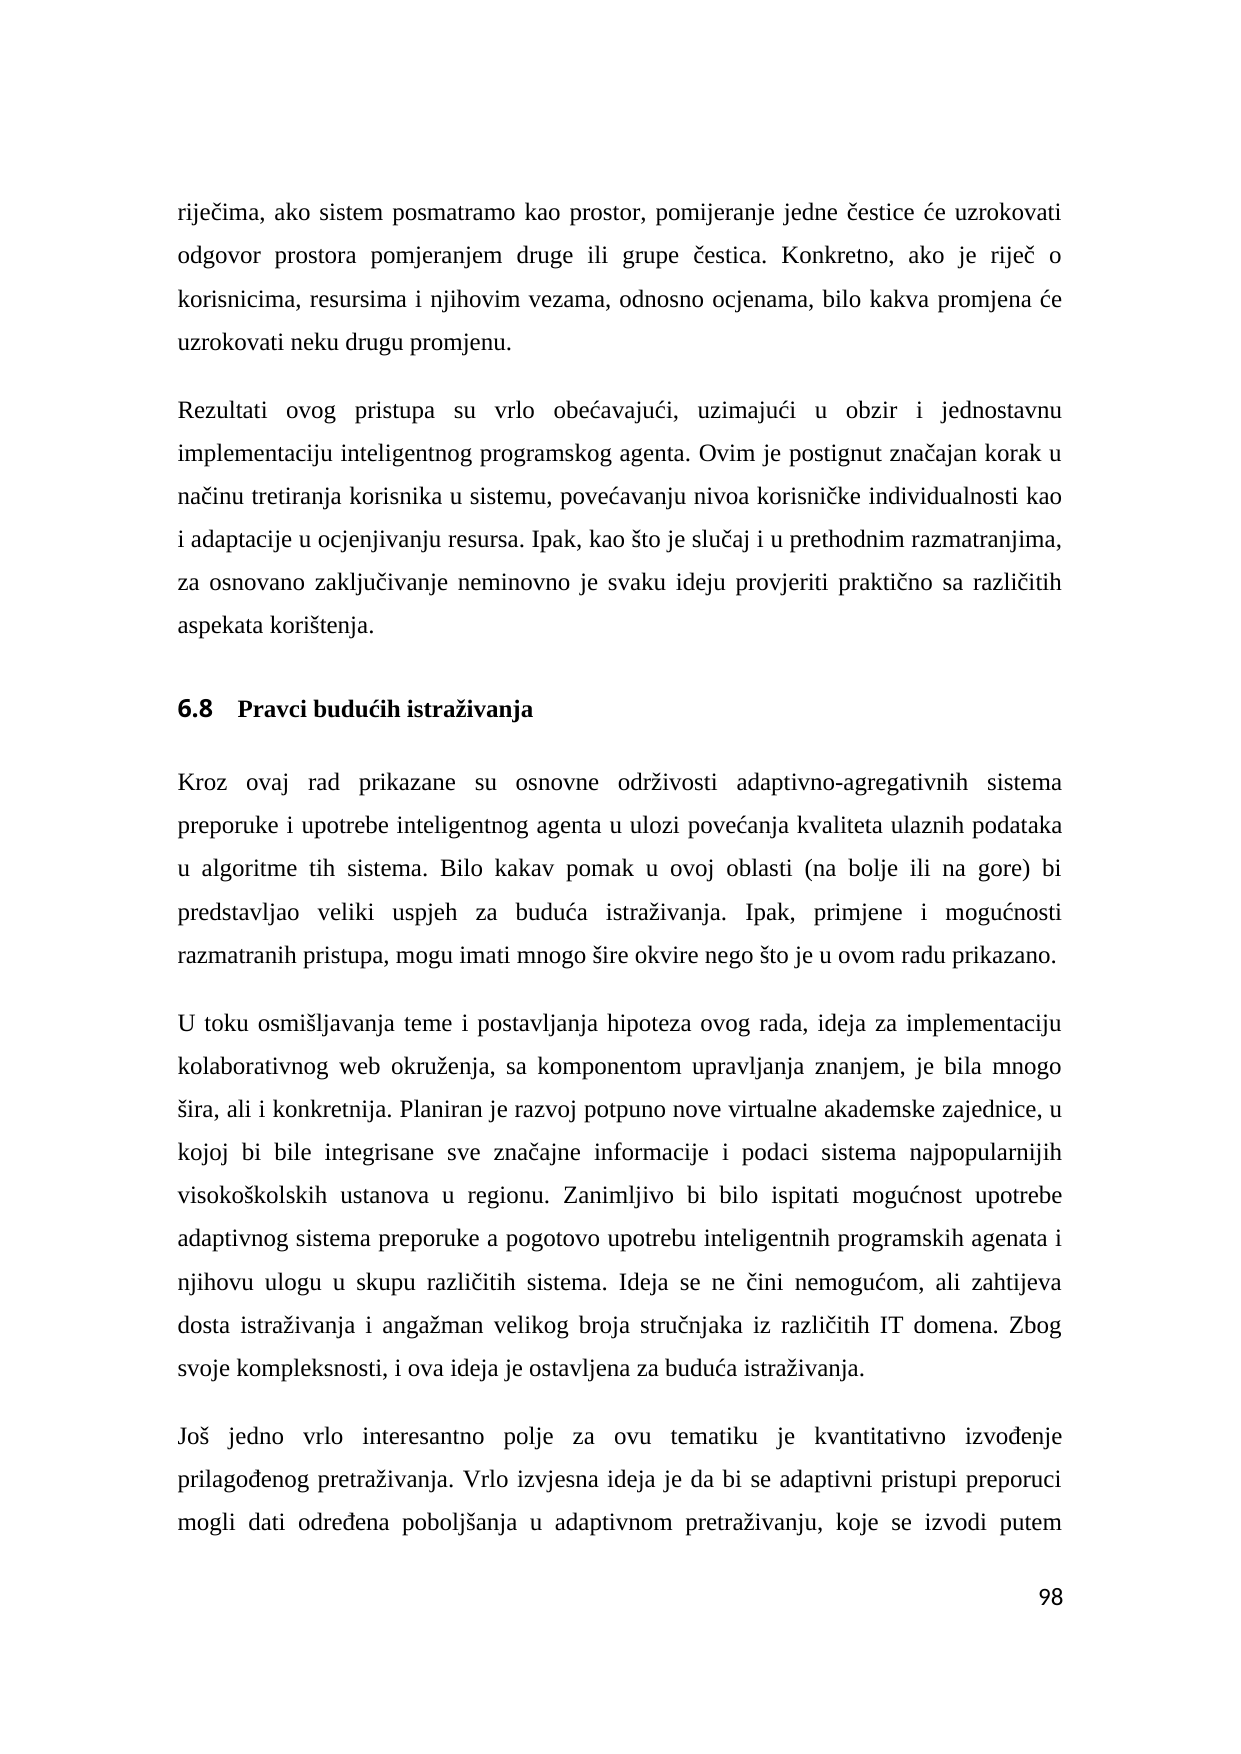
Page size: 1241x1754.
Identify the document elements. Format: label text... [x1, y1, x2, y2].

subtitle Pravci budućih istraživanja [177, 691, 1063, 725]
text Kroz ovaj rad prikazane su osnovne održivosti adaptivno-agregativnih sistema preporuke i upotrebe inteligentnog agenta u ulozi povećanja kvaliteta ulaznih podataka u algoritme tih sistema. Bilo kakav pomak u ovoj oblasti (na bolje ili na gore) bi predstavljao veliki uspjeh za buduća istraživanja. Ipak, primjene i mogućnosti razmatranih pristupa, mogu imati mnogo šire okvire nego što je u ovom radu prikazano. [177, 767, 1063, 968]
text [177, 1421, 1063, 1536]
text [177, 197, 1063, 356]
text Rezultati ovog pristupa su vrlo obećavajući, uzimajući u obzir i jednostavnu implementaciju inteligentnog programskog agenta. Ovim je postignut značajan korak u načinu tretiranja korisnika u sistemu, povećavanju nivoa korisničke individualnosti kao i adaptacije u ocjenjivanju resursa. Ipak, kao što je slučaj i u prethodnim razmatranjima, za osnovano zaključivanje neminovno je svaku ideju provjeriti praktično sa različitih aspekata korištenja. [177, 395, 1063, 639]
text U toku osmišljavanja teme i postavljanja hipoteza ovog rada, ideja za implementaciju kolaborativnog web okruženja, sa komponentom upravljanja znanjem, je bila mnogo šira, ali i konkretnija. Planiran je razvoj potpuno nove virtualne akademske zajednice, u kojoj bi bile integrisane sve značajne informacije i podaci sistema najpopularnijih visokoškolskih ustanova u regionu. Zanimljivo bi bilo ispitati mogućnost upotrebe adaptivnog sistema preporuke a pogotovo upotrebu inteligentnih programskih agenata i njihovu ulogu u skupu različitih sistema. Ideja se ne čini nemogućom, ali zahtijeva dosta istraživanja i angažman velikog broja stručnjaka iz različitih IT domena. Zbog svoje kompleksnosti, i ova ideja je ostavljena za buduća istraživanja. [177, 1008, 1063, 1382]
